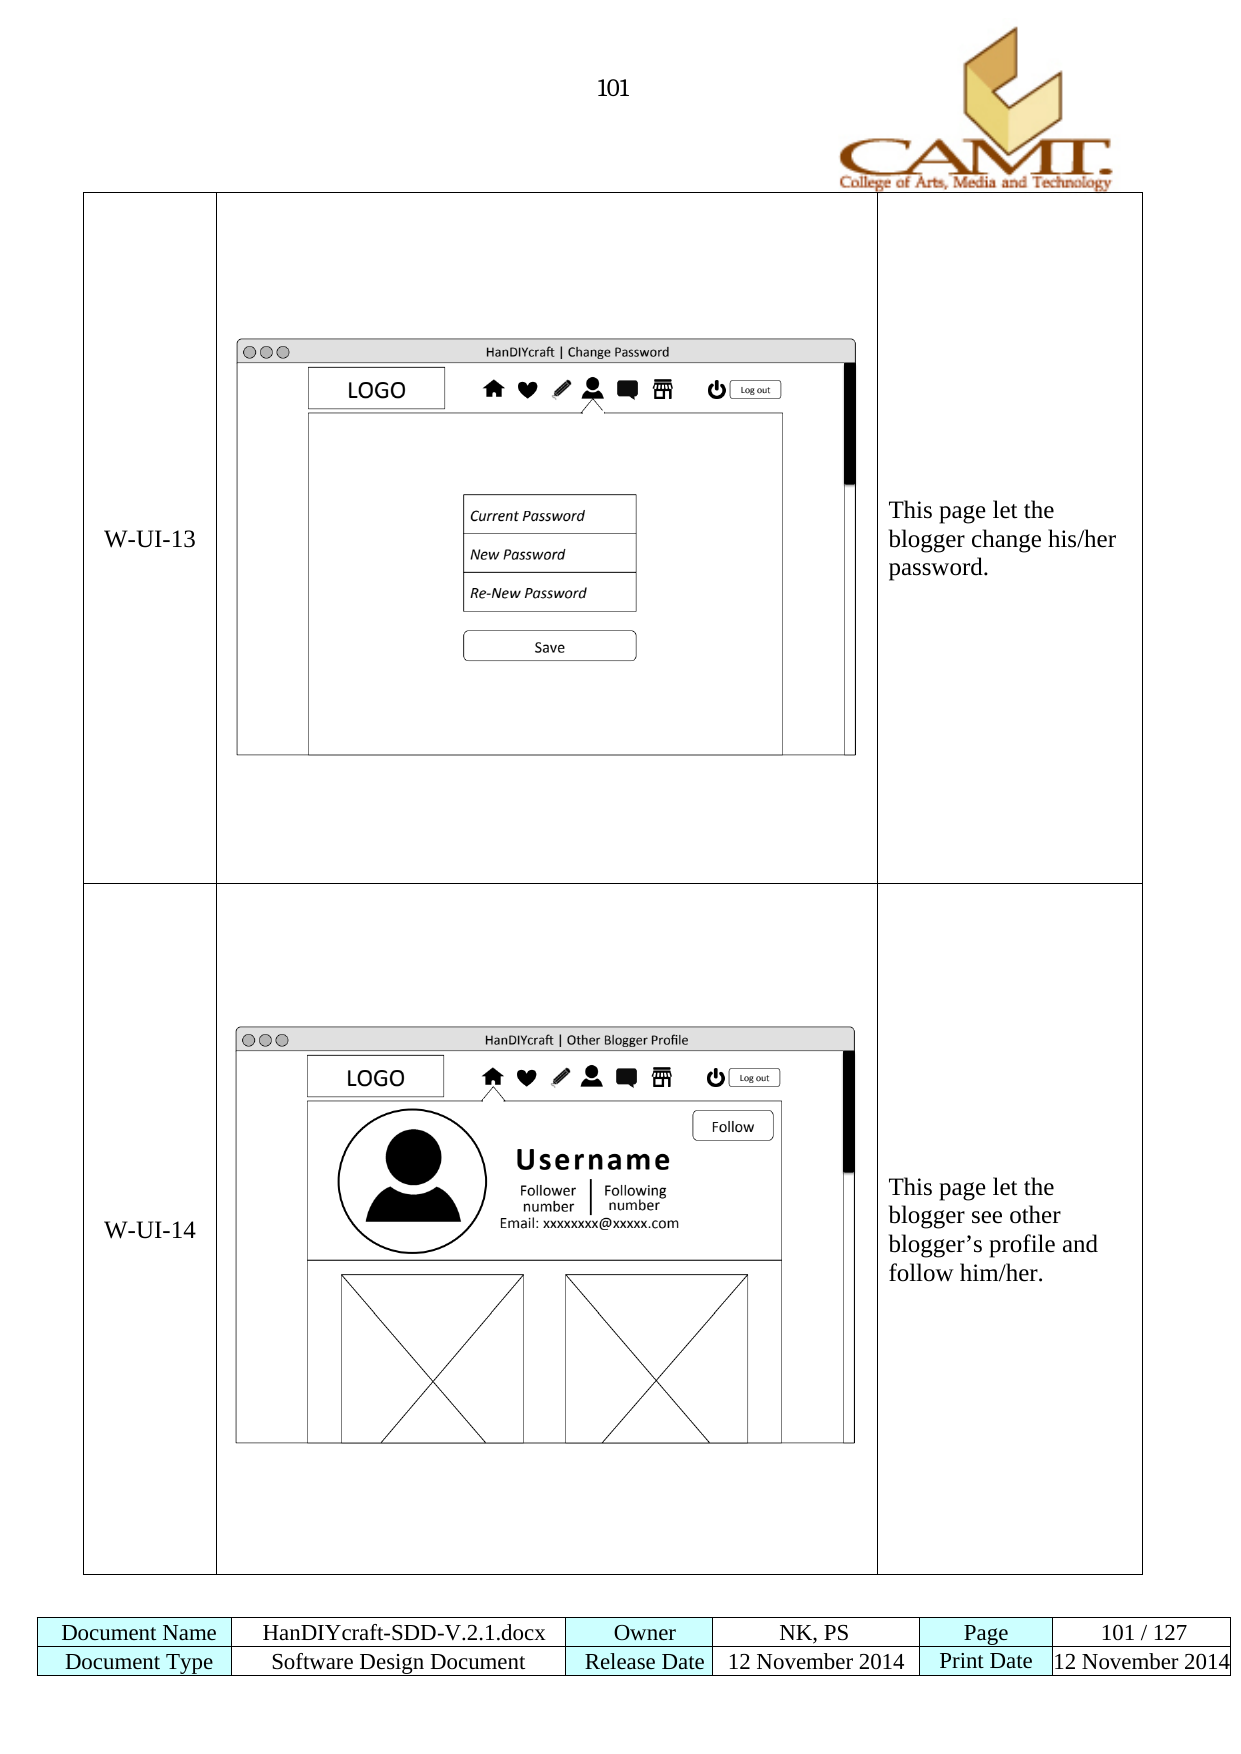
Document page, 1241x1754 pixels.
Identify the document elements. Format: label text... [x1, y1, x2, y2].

table_cell W-UI-13 [84, 193, 216, 883]
picture [755, 18, 1221, 207]
table_cell This page let the blogger change his/her password. [878, 193, 1142, 883]
table_cell [217, 193, 877, 883]
table_cell [217, 884, 877, 1574]
table_cell This page let the blogger see other blogger’s profile and follow him/her. [878, 884, 1142, 1574]
table_cell W-UI-14 [84, 884, 216, 1574]
